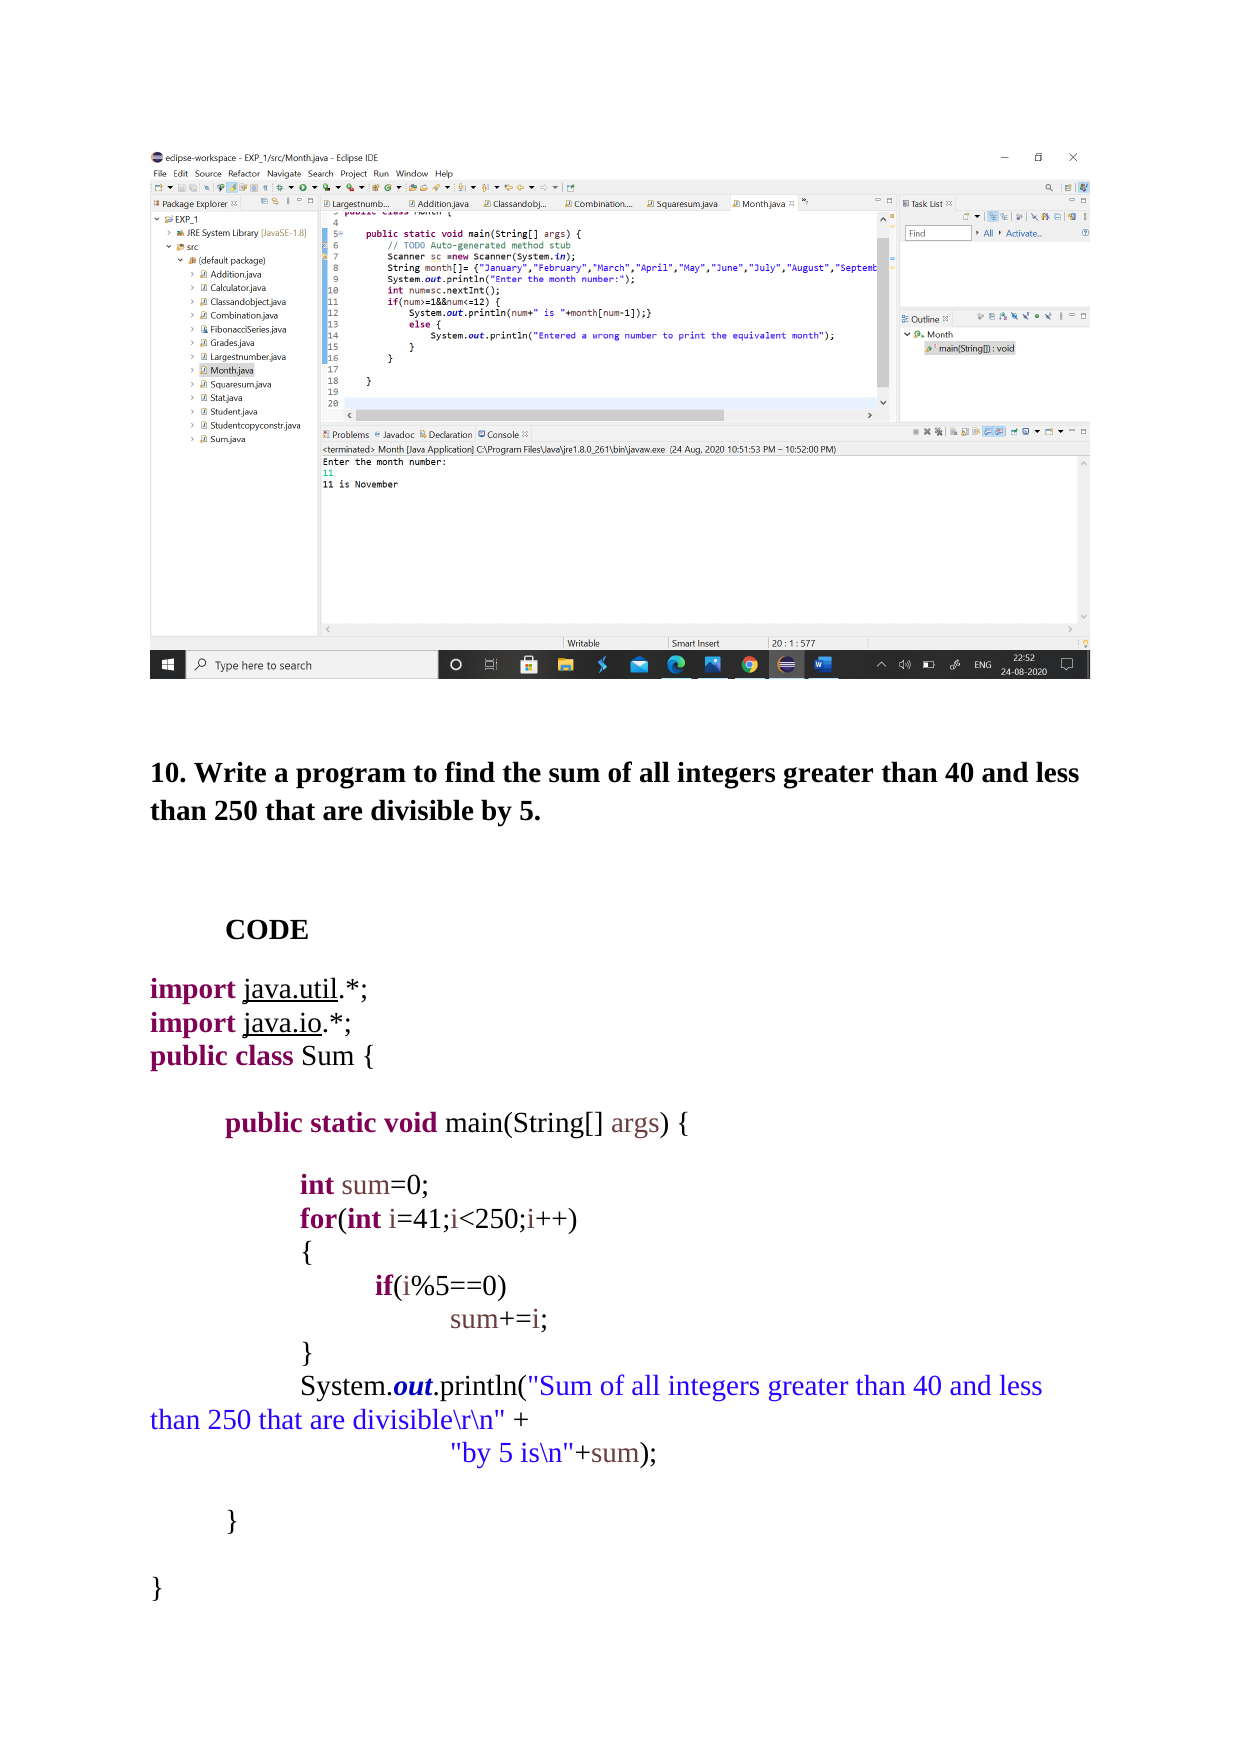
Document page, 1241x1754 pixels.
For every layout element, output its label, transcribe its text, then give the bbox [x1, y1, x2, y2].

text import java.io.*; [150, 1005, 1090, 1038]
text int sum=0; [150, 1167, 1090, 1201]
text for(int i=41;i<250;i++) [150, 1201, 1090, 1234]
text public class Sum { [150, 1038, 1090, 1072]
text 10. Write a program to find the sum of all integers greater than 40 and less than 250 that are divisible by 5. [150, 755, 1090, 827]
list CODE [225, 912, 1090, 946]
text sum+=i; [150, 1301, 1090, 1335]
text "by 5 is\n"+sum); [150, 1436, 1090, 1469]
text } [150, 1570, 1090, 1603]
text import java.util.*; [150, 971, 1090, 1005]
text { [150, 1234, 1090, 1268]
text } [150, 1503, 1090, 1536]
picture [150, 150, 1091, 679]
text if(i%5==0) [150, 1268, 1090, 1301]
text } [150, 1335, 1090, 1368]
text System.out.println("Sum of all integers greater than 40 and less than 250 that are divisible\r\n" + [150, 1368, 1090, 1436]
text public static void main(String[] args) { [150, 1106, 1090, 1139]
